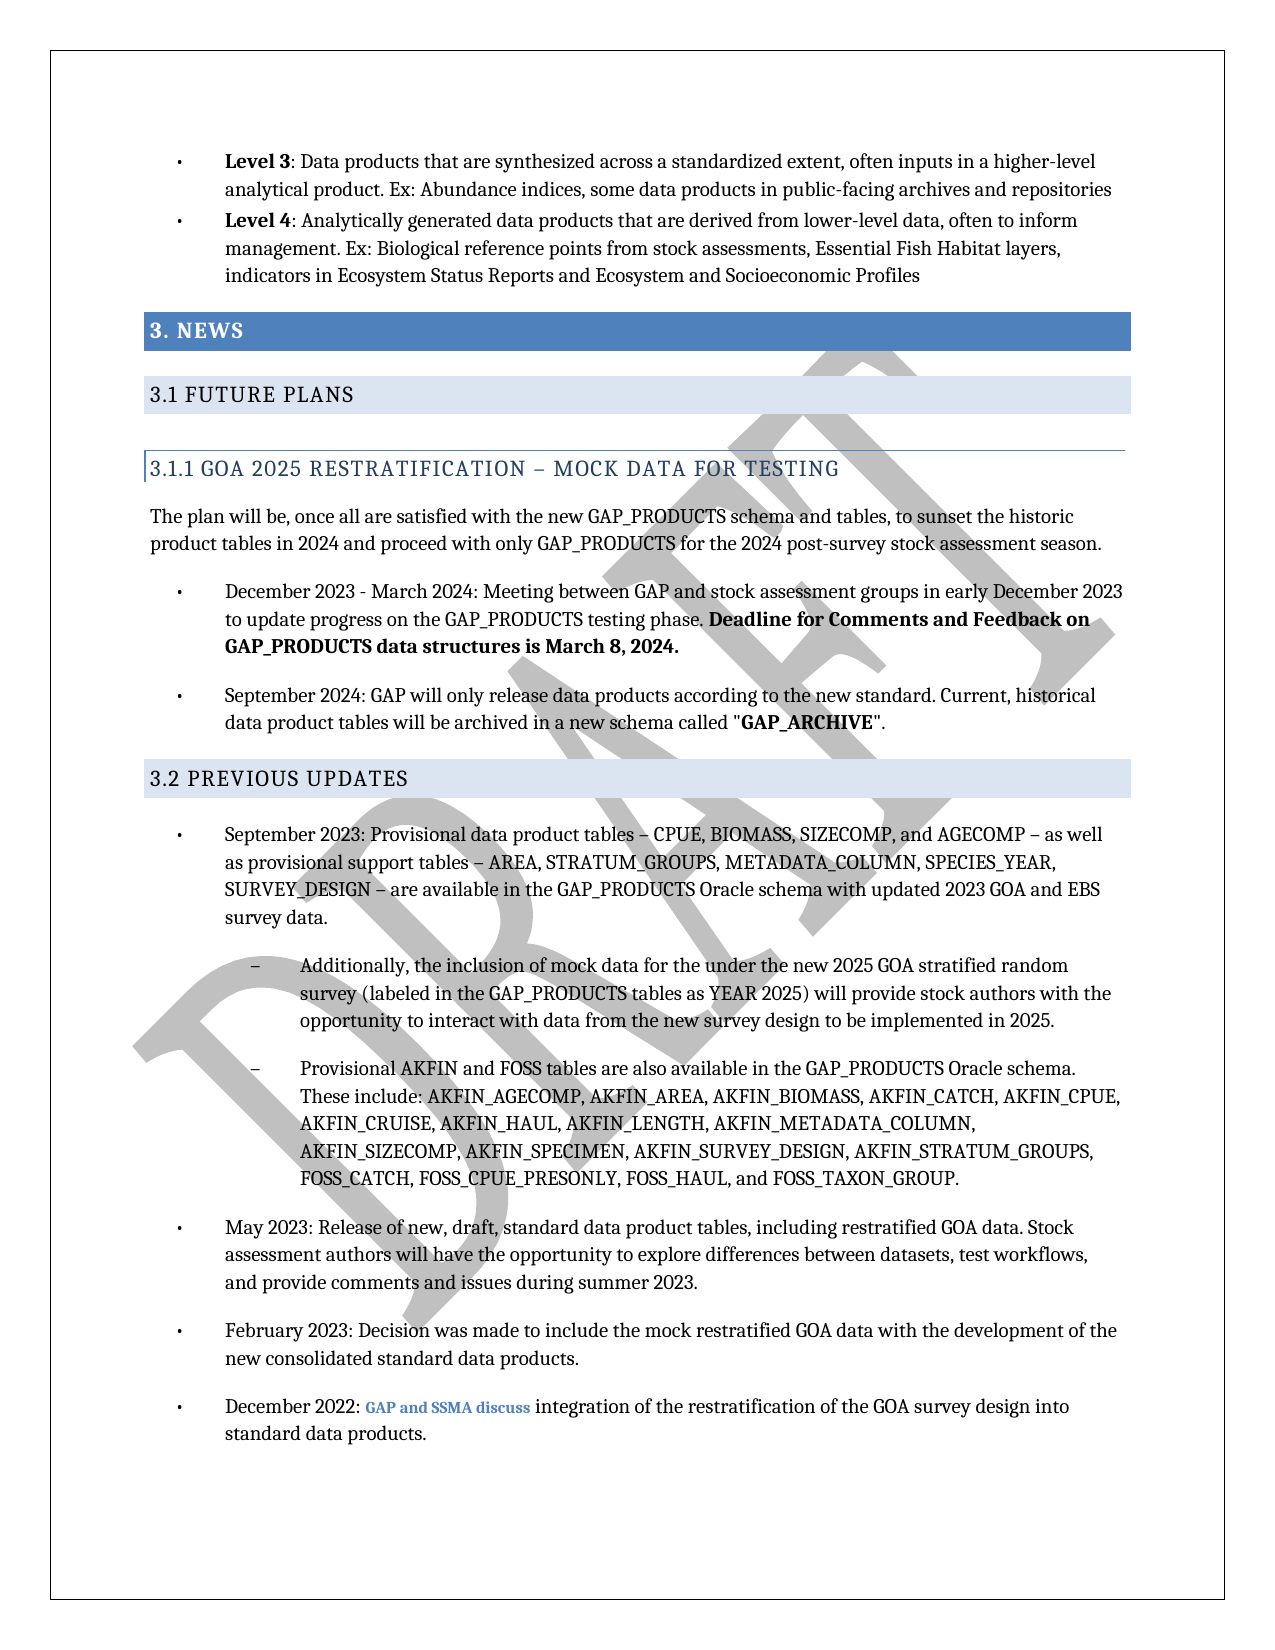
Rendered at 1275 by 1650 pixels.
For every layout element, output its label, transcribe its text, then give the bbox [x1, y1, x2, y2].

list Provisional AKFIN and FOSS tables are also available in the GAP_PRODUCTS Oracle schema. These include: AKFIN_AGECOMP, AKFIN_AREA, AKFIN_BIOMASS, AKFIN_CATCH, AKFIN_CPUE, AKFIN_CRUISE, AKFIN_HAUL, AKFIN_LENGTH, AKFIN_METADATA_COLUMN, AKFIN_SIZECOMP, AKFIN_SPECIMEN, AKFIN_SURVEY_DESIGN, AKFIN_STRATUM_GROUPS, FOSS_CATCH, FOSS_CPUE_PRESONLY, FOSS_HAUL, and FOSS_TAXON_GROUP. [250, 1057, 1125, 1191]
list May 2023: Release of new, draft, standard data product tables, including restratified GOA data. Stock assessment authors will have the opportunity to explore differences between datasets, test workflows, and provide comments and issues during summer 2023. [175, 1215, 1125, 1294]
list September 2024: GAP will only release data products according to the new standard. Current, historical data product tables will be archived in a new schema called "GAP_ARCHIVE". [175, 683, 1125, 735]
text The plan will be, once all are satisfied with the new GAP_PRODUCTS schema and tables, to sunset the historic product tables in 2024 and proceed with only GAP_PRODUCTS for the 2024 post-survey stock assessment season. [150, 504, 1125, 556]
subtitle 3. News [150, 318, 1125, 345]
list Additionally, the inclusion of mock data for the under the new 2025 GOA stratified random survey (labeled in the GAP_PRODUCTS tables as YEAR 2025) will provide stock authors with the opportunity to interact with data from the new survey design to be implemented in 2025. [250, 954, 1125, 1033]
list December 2022: GAP and SSMA discuss integration of the restratification of the GOA survey design into standard data products. [175, 1394, 1125, 1446]
subtitle 3.1 Future plans [150, 382, 1125, 408]
list September 2023: Provisional data product tables – CPUE, BIOMASS, SIZECOMP, and AGECOMP – as well as provisional support tables – AREA, STRATUM_GROUPS, METADATA_COLUMN, SPECIES_YEAR, SURVEY_DESIGN – are available in the GAP_PRODUCTS Oracle schema with updated 2023 GOA and EBS survey data. [175, 823, 1125, 929]
list December 2023 - March 2024: Meeting between GAP and stock assessment groups in early December 2023 to update progress on the GAP_PRODUCTS testing phase. Deadline for Comments and Feedback on GAP_PRODUCTS data structures is March 8, 2024. [175, 580, 1125, 659]
list February 2023: Decision was made to include the mock restratified GOA data with the development of the new consolidated standard data products. [175, 1319, 1125, 1370]
subtitle 3.1.1 GOA 2025 Restratification – Mock Data for Testing [146, 451, 1125, 482]
list Level 4: Analytically generated data products that are derived from lower-level data, often to inform management. Ex: Biological reference points from stock assessments, Essential Fish Habitat layers, indicators in Ecosystem Status Reports and Ecosystem and Socioeconomic Profiles [175, 209, 1125, 288]
subtitle 3.2 Previous updates [150, 766, 1125, 792]
list Level 3: Data products that are synthesized across a standardized extent, often inputs in a higher-level analytical product. Ex: Abundance indices, some data products in public-facing archives and repositories [175, 150, 1125, 201]
